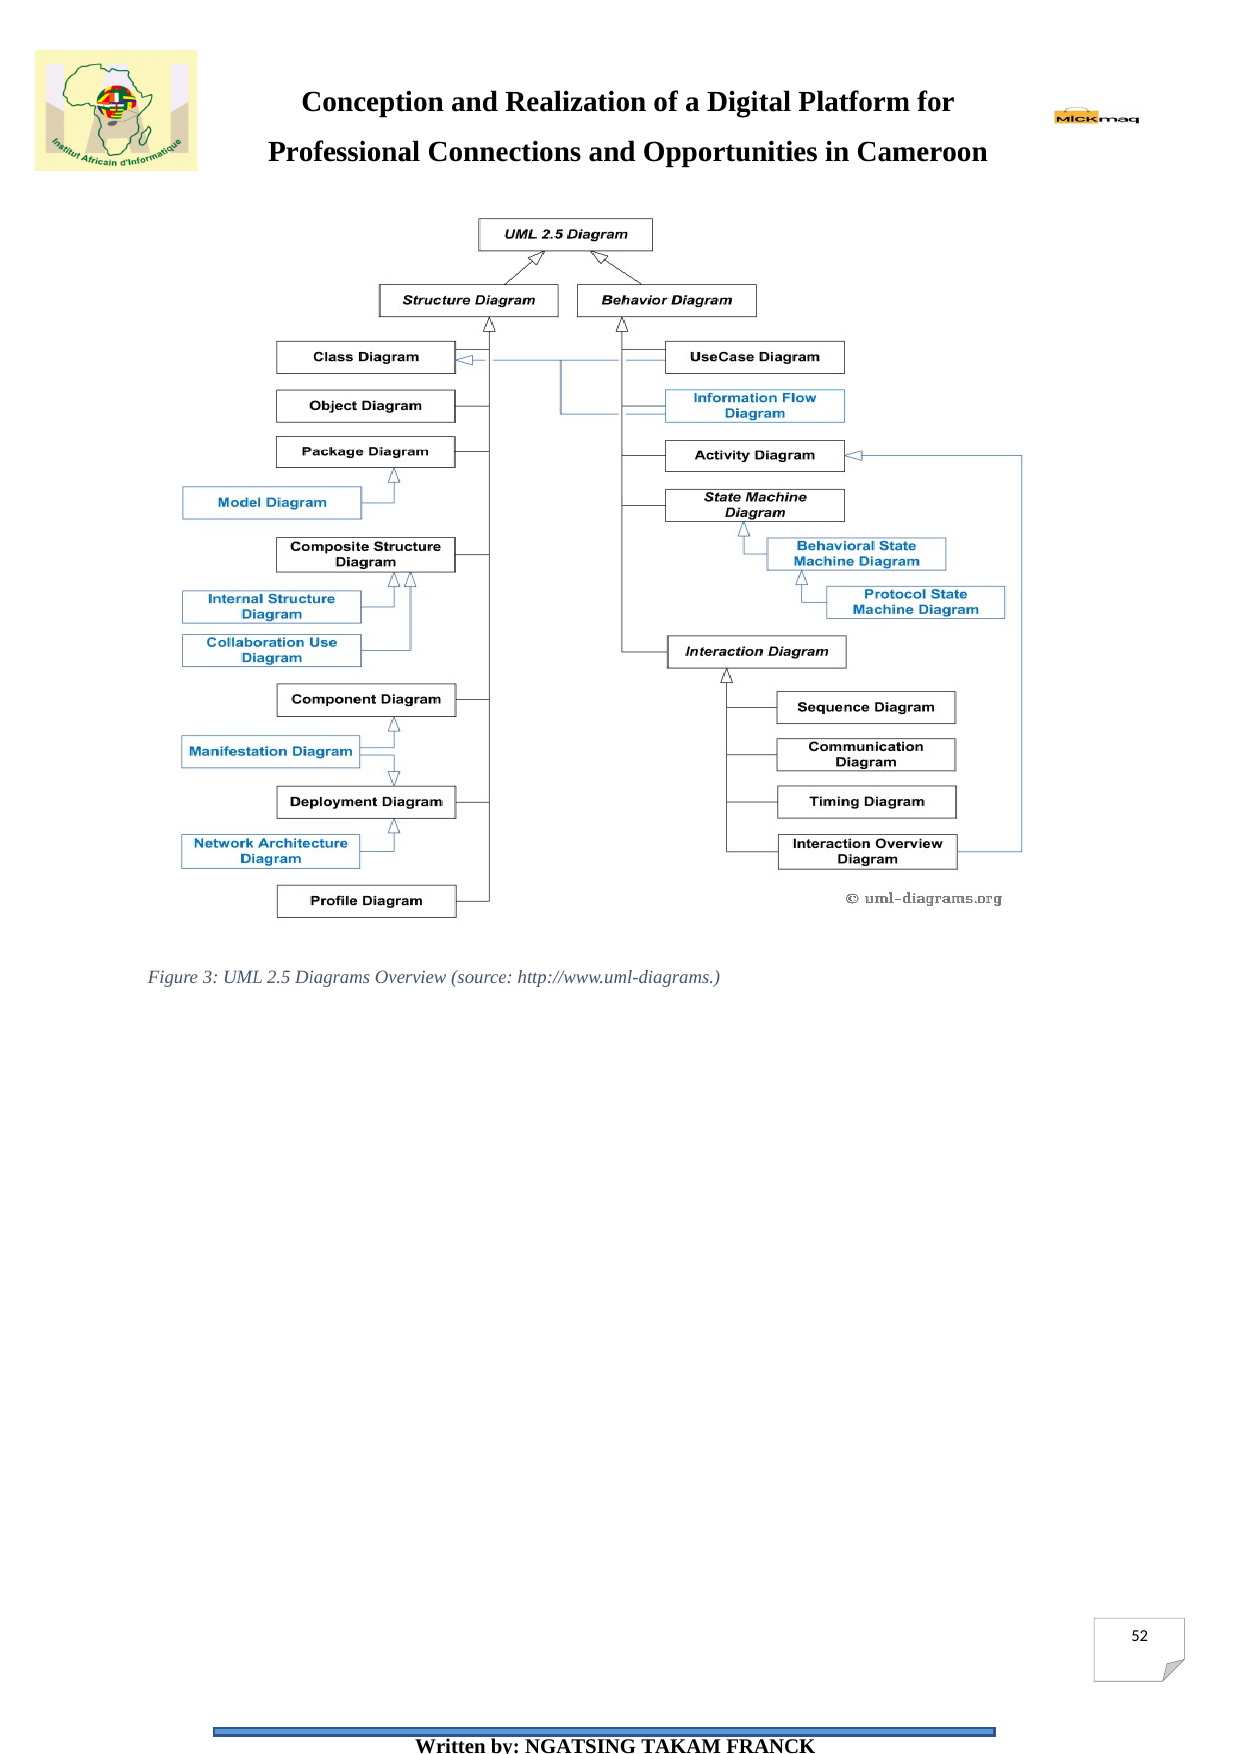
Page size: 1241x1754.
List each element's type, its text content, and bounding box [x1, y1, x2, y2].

picture [180, 215, 1025, 923]
text Figure 3: UML 2.5 Diagrams Overview (source: http://www.uml-diagrams.) [148, 966, 1093, 988]
picture [1047, 102, 1143, 132]
picture [35, 50, 198, 171]
